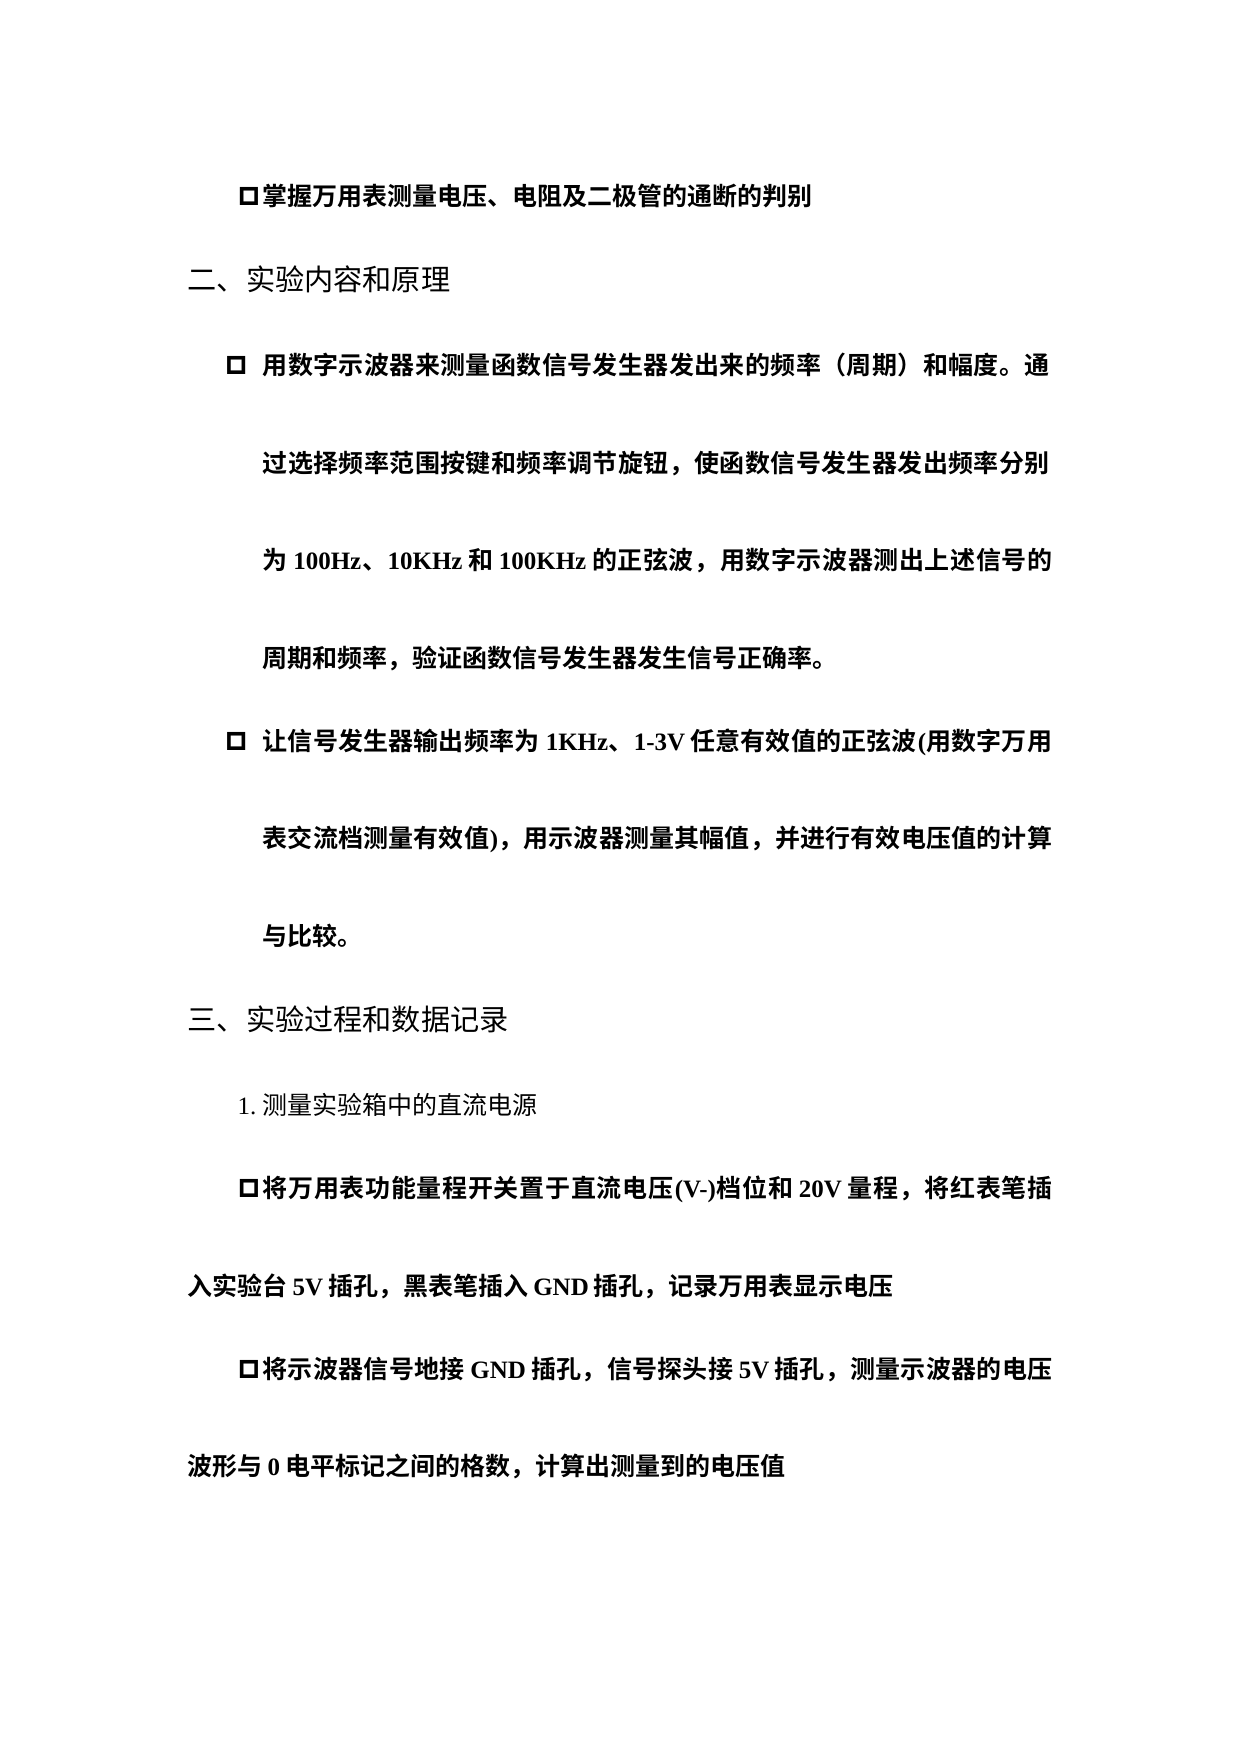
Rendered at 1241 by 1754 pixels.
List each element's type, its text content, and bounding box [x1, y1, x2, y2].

list 掌握万用表测量电压、电阻及二极管的通断的判别 [187, 162, 1053, 227]
text 1. 测量实验箱中的直流电源 [187, 1071, 1053, 1136]
text 三、实验过程和数据记录 [187, 985, 1053, 1050]
list 将万用表功能量程开关置于直流电压(V-)档位和20V量程，将红表笔插入实验台5V插孔，黑表笔插入GND插孔，记录万用表显示电压 [187, 1154, 1053, 1317]
text 二、实验内容和原理 [187, 245, 1053, 310]
list 用数字示波器来测量函数信号发生器发出来的频率（周期）和幅度。通过选择频率范围按键和频率调节旋钮，使函数信号发生器发出频率分别为100Hz、10KHz和100KHz的正弦波，用数字示波器测出上述信号的周期和频率，验证函数信号发生器发生信号正确率。 [225, 331, 1053, 689]
list 将示波器信号地接GND插孔，信号探头接5V插孔，测量示波器的电压波形与0电平标记之间的格数，计算出测量到的电压值 [187, 1335, 1053, 1497]
list 让信号发生器输出频率为1KHz、1-3V任意有效值的正弦波(用数字万用表交流档测量有效值)，用示波器测量其幅值，并进行有效电压值的计算与比较。 [225, 707, 1053, 967]
